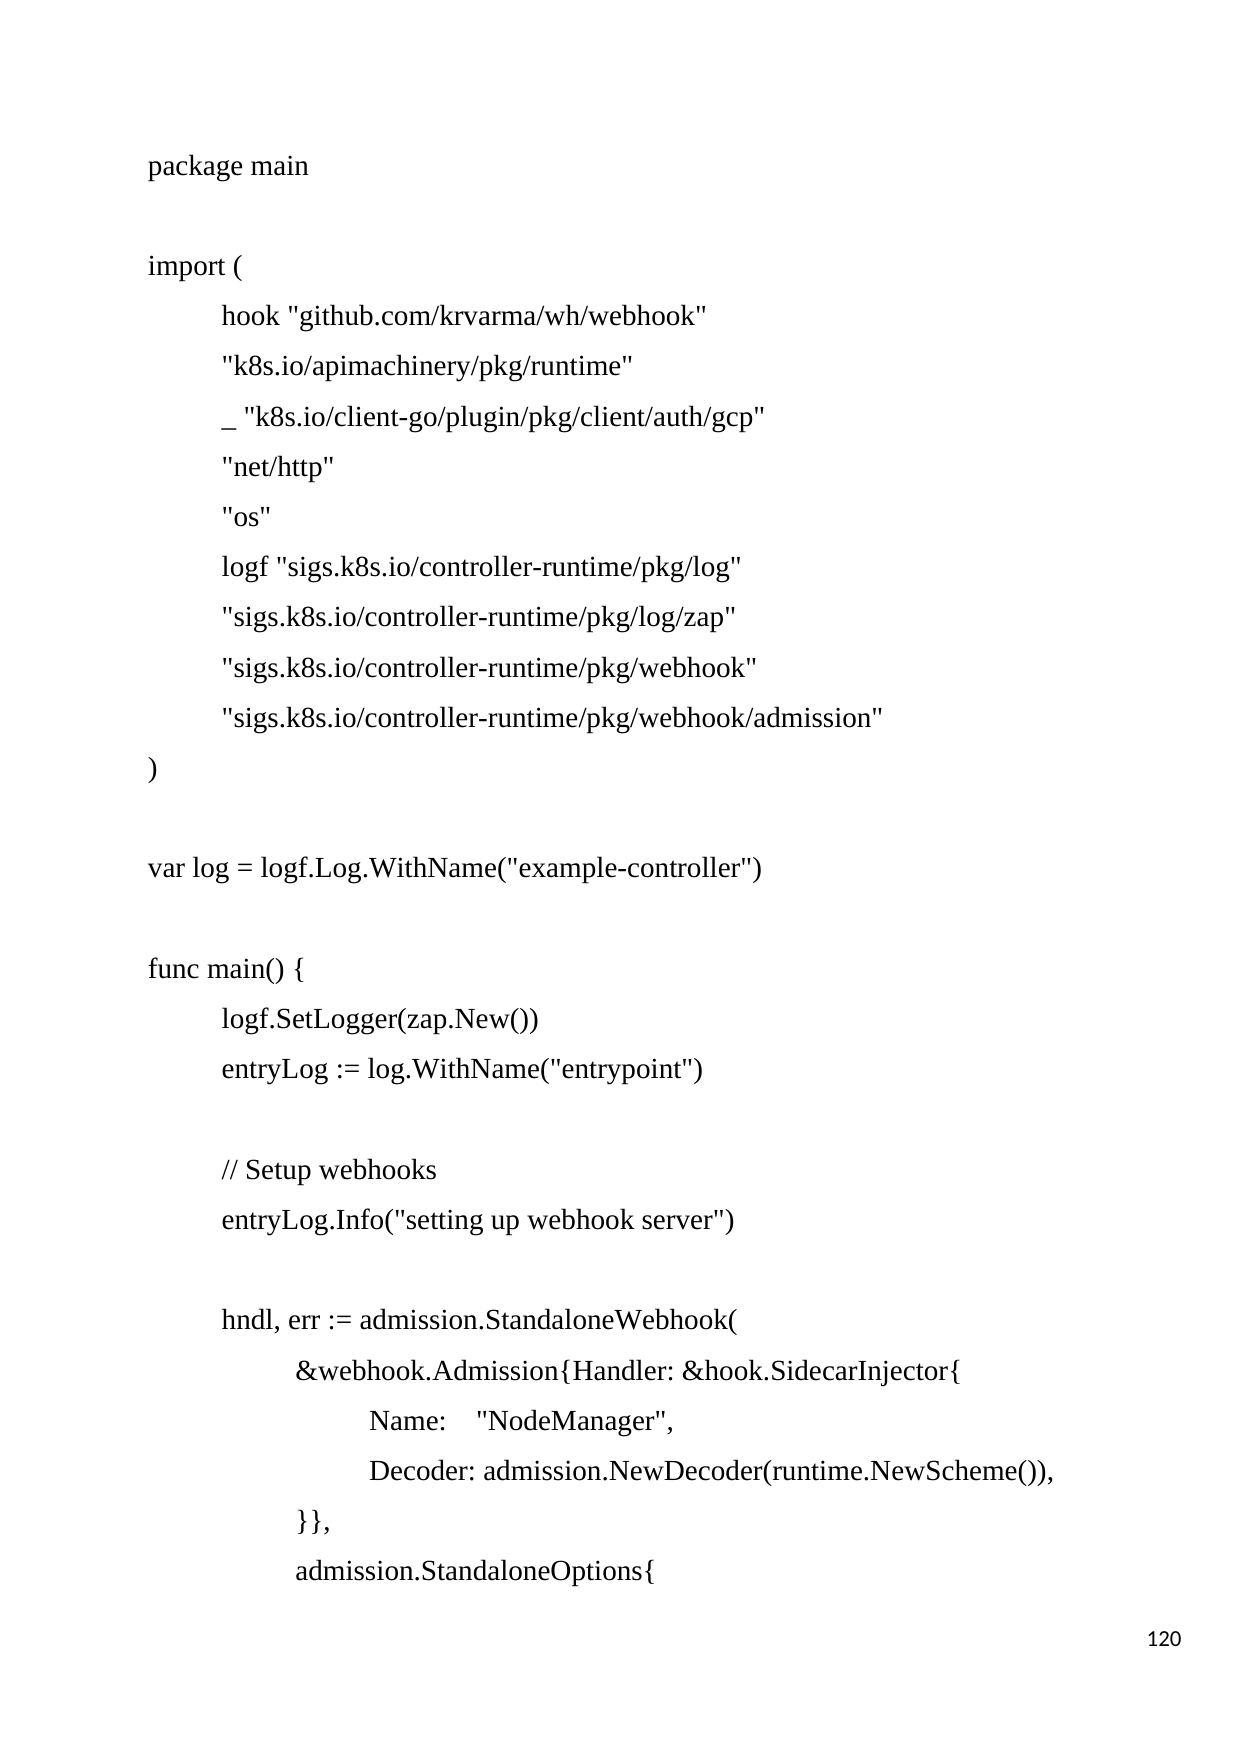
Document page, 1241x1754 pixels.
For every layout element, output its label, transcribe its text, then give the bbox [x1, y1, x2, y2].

text Name: "NodeManager", [148, 1403, 1181, 1436]
text }}, [148, 1503, 1181, 1537]
text "sigs.k8s.io/controller-runtime/pkg/webhook" [148, 650, 1181, 683]
text hndl, err := admission.StandaloneWebhook( [148, 1302, 1181, 1336]
text package main [148, 148, 1181, 181]
text hook "github.com/krvarma/wh/webhook" [148, 298, 1181, 332]
text entryLog := log.WithName("entrypoint") [148, 1051, 1181, 1085]
text "sigs.k8s.io/controller-runtime/pkg/webhook/admission" [148, 700, 1181, 733]
text ) [148, 750, 1181, 784]
text "os" [148, 499, 1181, 533]
text _ "k8s.io/client-go/plugin/pkg/client/auth/gcp" [148, 399, 1181, 432]
text Decoder: admission.NewDecoder(runtime.NewScheme()), [148, 1453, 1181, 1487]
text func main() { [148, 951, 1181, 984]
text logf "sigs.k8s.io/controller-runtime/pkg/log" [148, 549, 1181, 583]
text "net/http" [148, 449, 1181, 482]
text "sigs.k8s.io/controller-runtime/pkg/log/zap" [148, 599, 1181, 633]
text var log = logf.Log.WithName("example-controller") [148, 851, 1181, 884]
text // Setup webhooks [148, 1152, 1181, 1185]
text "k8s.io/apimachinery/pkg/runtime" [148, 348, 1181, 382]
text logf.SetLogger(zap.New()) [148, 1001, 1181, 1035]
text import ( [148, 248, 1181, 282]
text &webhook.Admission{Handler: &hook.SidecarInjector{ [148, 1353, 1181, 1386]
text admission.StandaloneOptions{ [148, 1553, 1181, 1587]
text entryLog.Info("setting up webhook server") [148, 1202, 1181, 1236]
